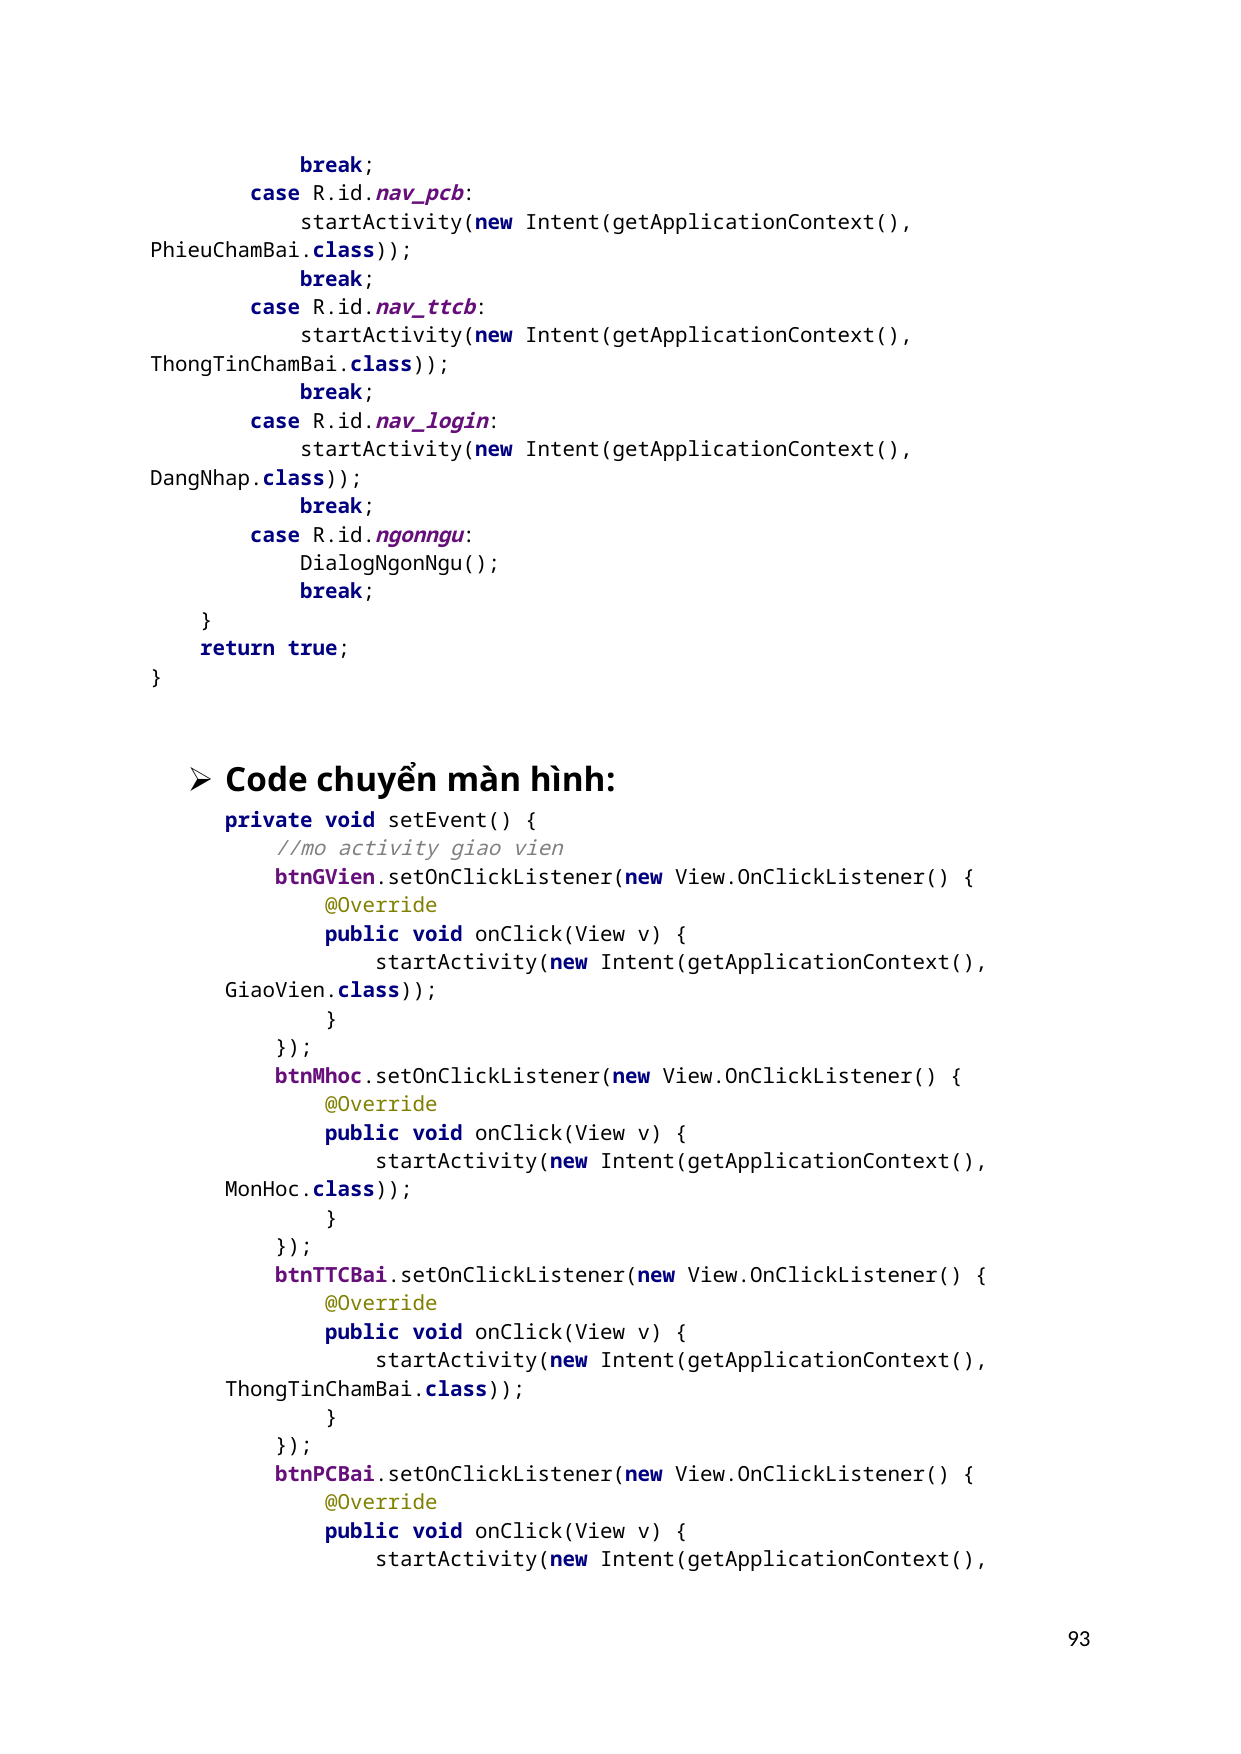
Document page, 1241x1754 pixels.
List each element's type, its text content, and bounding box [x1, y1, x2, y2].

subtitle Code chuyển màn hình: [187, 756, 1090, 801]
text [225, 805, 1090, 1573]
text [150, 150, 1090, 690]
